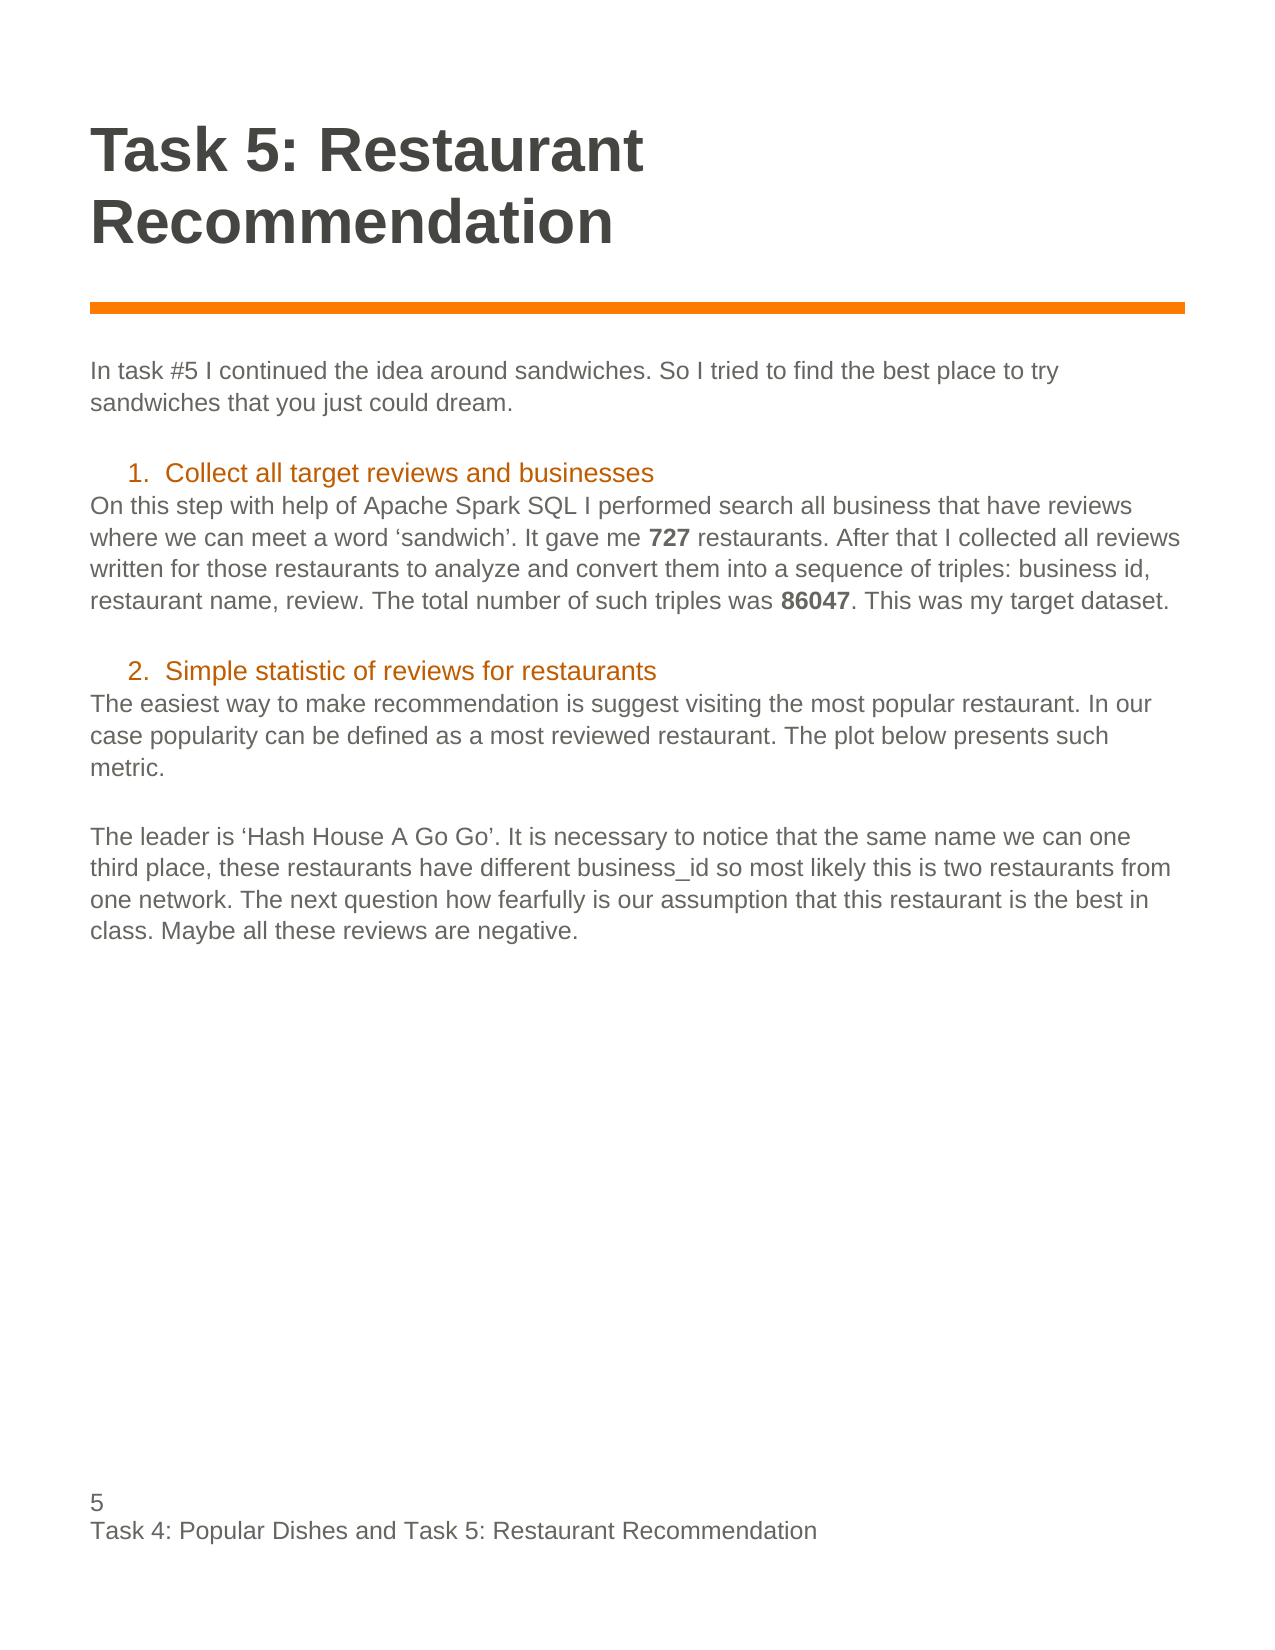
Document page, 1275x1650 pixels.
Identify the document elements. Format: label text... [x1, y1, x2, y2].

subtitle Collect all target reviews and businesses [127, 457, 1185, 488]
subtitle Simple statistic of reviews for restaurants [127, 655, 1185, 686]
title Task 5: Restaurant Recommendation [90, 112, 1185, 302]
text The easiest way to make recommendation is suggest visiting the most popular restaurant. In our case popularity can be defined as a most reviewed restaurant. The plot below presents such metric. [90, 689, 1185, 781]
text In task #5 I continued the idea around sandwiches. So I tried to find the best place to try sandwiches that you just could dream. [90, 356, 1185, 417]
text The leader is ‘Hash House A Go Go’. It is necessary to notice that the same name we can one third place, these restaurants have different business_id so most likely this is two restaurants from one network. The next question how fearfully is our assumption that this restaurant is the best in class. Maybe all these reviews are negative. [90, 822, 1185, 945]
text On this step with help of Apache Spark SQL I performed search all business that have reviews where we can meet a word ‘sandwich’. It gave me 727 restaurants. After that I collected all reviews written for those restaurants to analyze and convert them into a sequence of triples: business id, restaurant name, review. The total number of such triples was 86047. This was my target dataset. [90, 491, 1185, 615]
